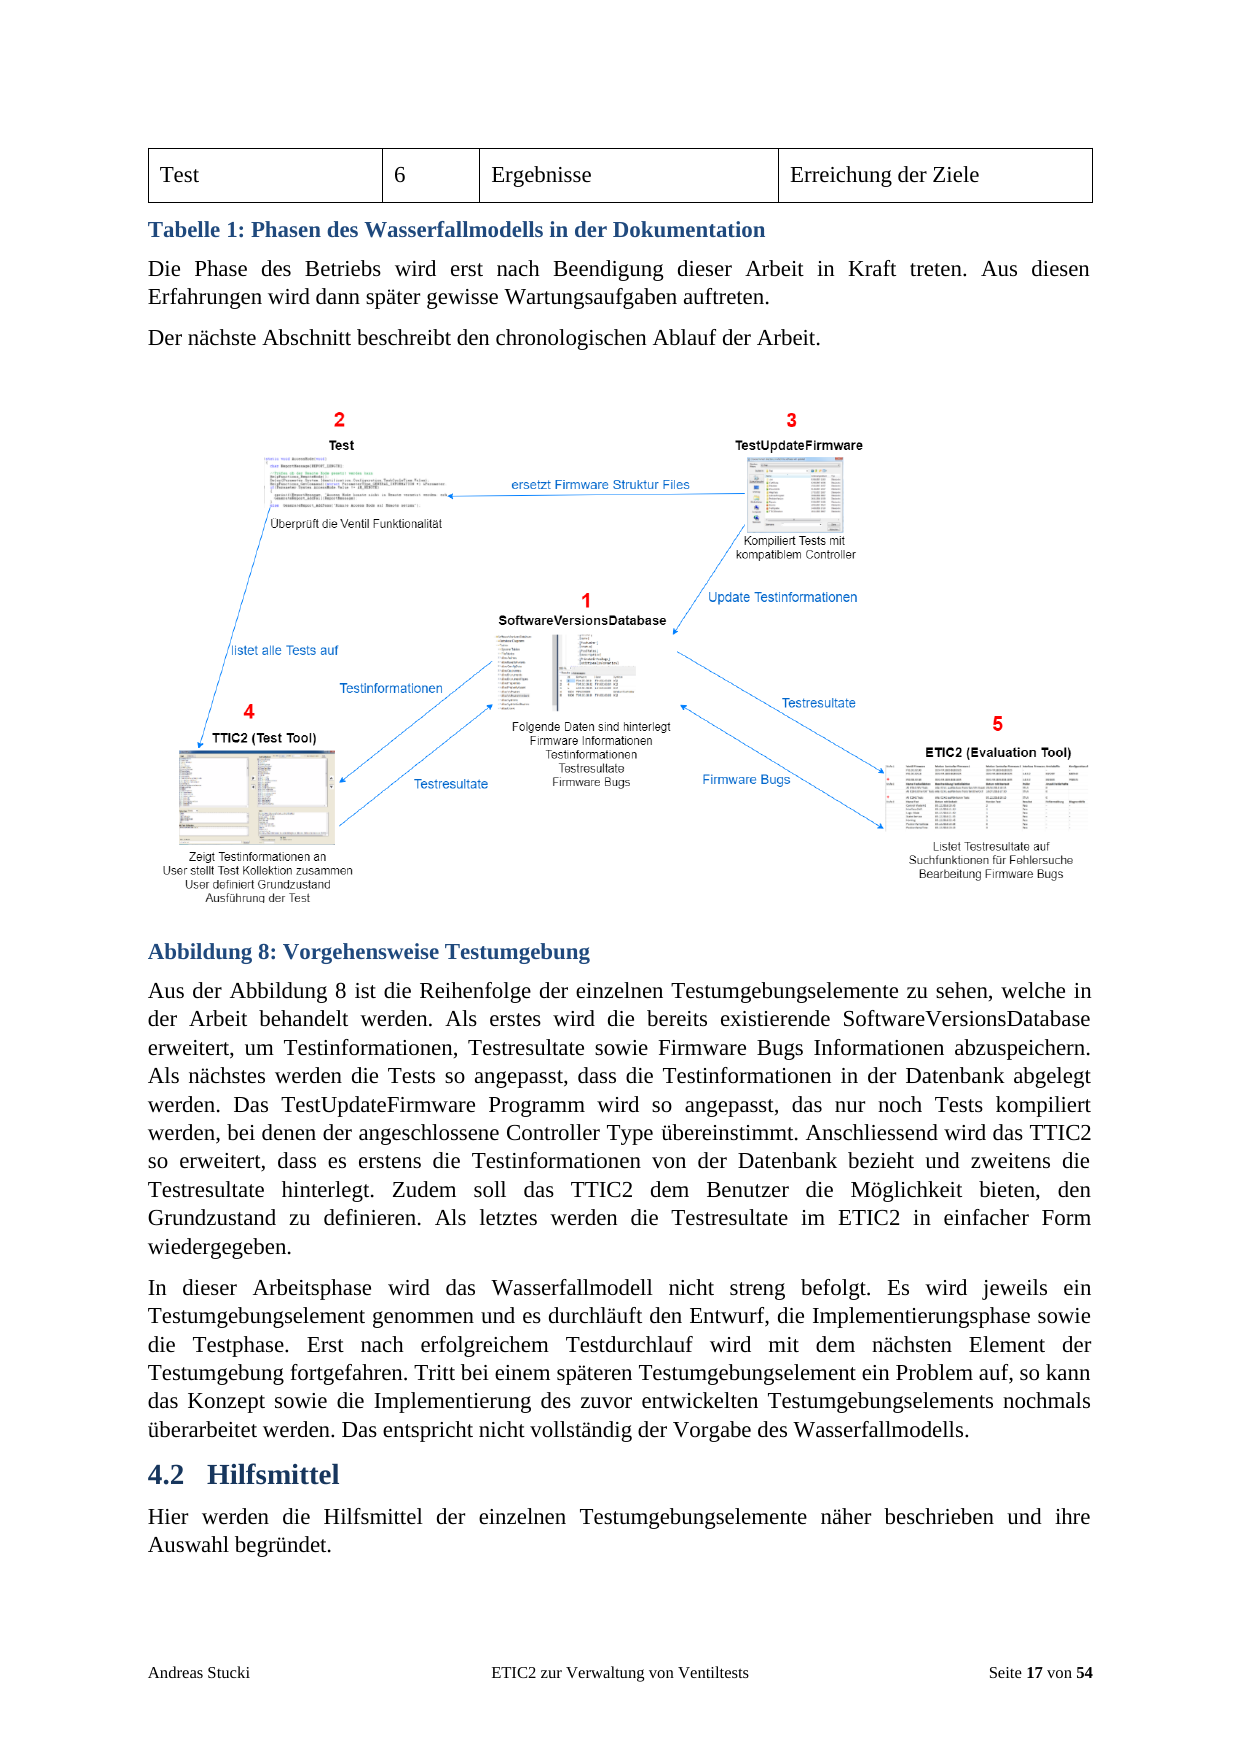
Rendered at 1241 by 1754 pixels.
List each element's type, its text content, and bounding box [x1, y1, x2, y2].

table_cell Ergebnisse [480, 149, 778, 202]
picture [147, 406, 1088, 903]
subtitle Hilfsmittel [148, 1457, 1092, 1490]
text Die Phase des Betriebs wird erst nach Beendigung dieser Arbeit in Kraft treten. Aus diesen Erfahrungen wird dann später gewisse Wartungsaufgaben auftreten. [148, 254, 1092, 309]
text Der nächste Abschnitt beschreibt den chronologischen Ablauf der Arbeit. [148, 324, 1092, 350]
table_cell Erreichung der Ziele [779, 149, 1092, 202]
table_cell 6 [383, 149, 479, 202]
table_cell Test [149, 149, 382, 202]
text In dieser Arbeitsphase wird das Wasserfallmodell nicht streng befolgt. Es wird jeweils ein Testumgebungselement genommen und es durchläuft den Entwurf, die Implementierungsphase sowie die Testphase. Erst nach erfolgreichem Testdurchlauf wird mit dem nächsten Element der Testumgebung fortgefahren. Tritt bei einem späteren Testumgebungselement ein Problem auf, so kann das Konzept sowie die Implementierung des zuvor entwickelten Testumgebungselements nochmals überarbeitet werden. Das entspricht nicht vollständig der Vorgabe des Wasserfallmodells. [148, 1274, 1092, 1442]
text Aus der Abbildung 8 ist die Reihenfolge der einzelnen Testumgebungselemente zu sehen, welche in der Arbeit behandelt werden. Als erstes wird die bereits existierende SoftwareVersionsDatabase erweitert, um Testinformationen, Testresultate sowie Firmware Bugs Informationen abzuspeichern. Als nächstes werden die Tests so angepasst, dass die Testinformationen in der Datenbank abgelegt werden. Das TestUpdateFirmware Programm wird so angepasst, das nur noch Tests kompiliert werden, bei denen der angeschlossene Controller Type übereinstimmt. Anschliessend wird das TTIC2 so erweitert, dass es erstens die Testinformationen von der Datenbank bezieht und zweitens die Testresultate hinterlegt. Zudem soll das TTIC2 dem Benutzer die Möglichkeit bieten, den Grundzustand zu definieren. Als letztes werden die Testresultate im ETIC2 in einfacher Form wiedergegeben. [148, 977, 1092, 1259]
text Hier werden die Hilfsmittel der einzelnen Testumgebungselemente näher beschrieben und ihre Auswahl begründet. [148, 1503, 1092, 1558]
